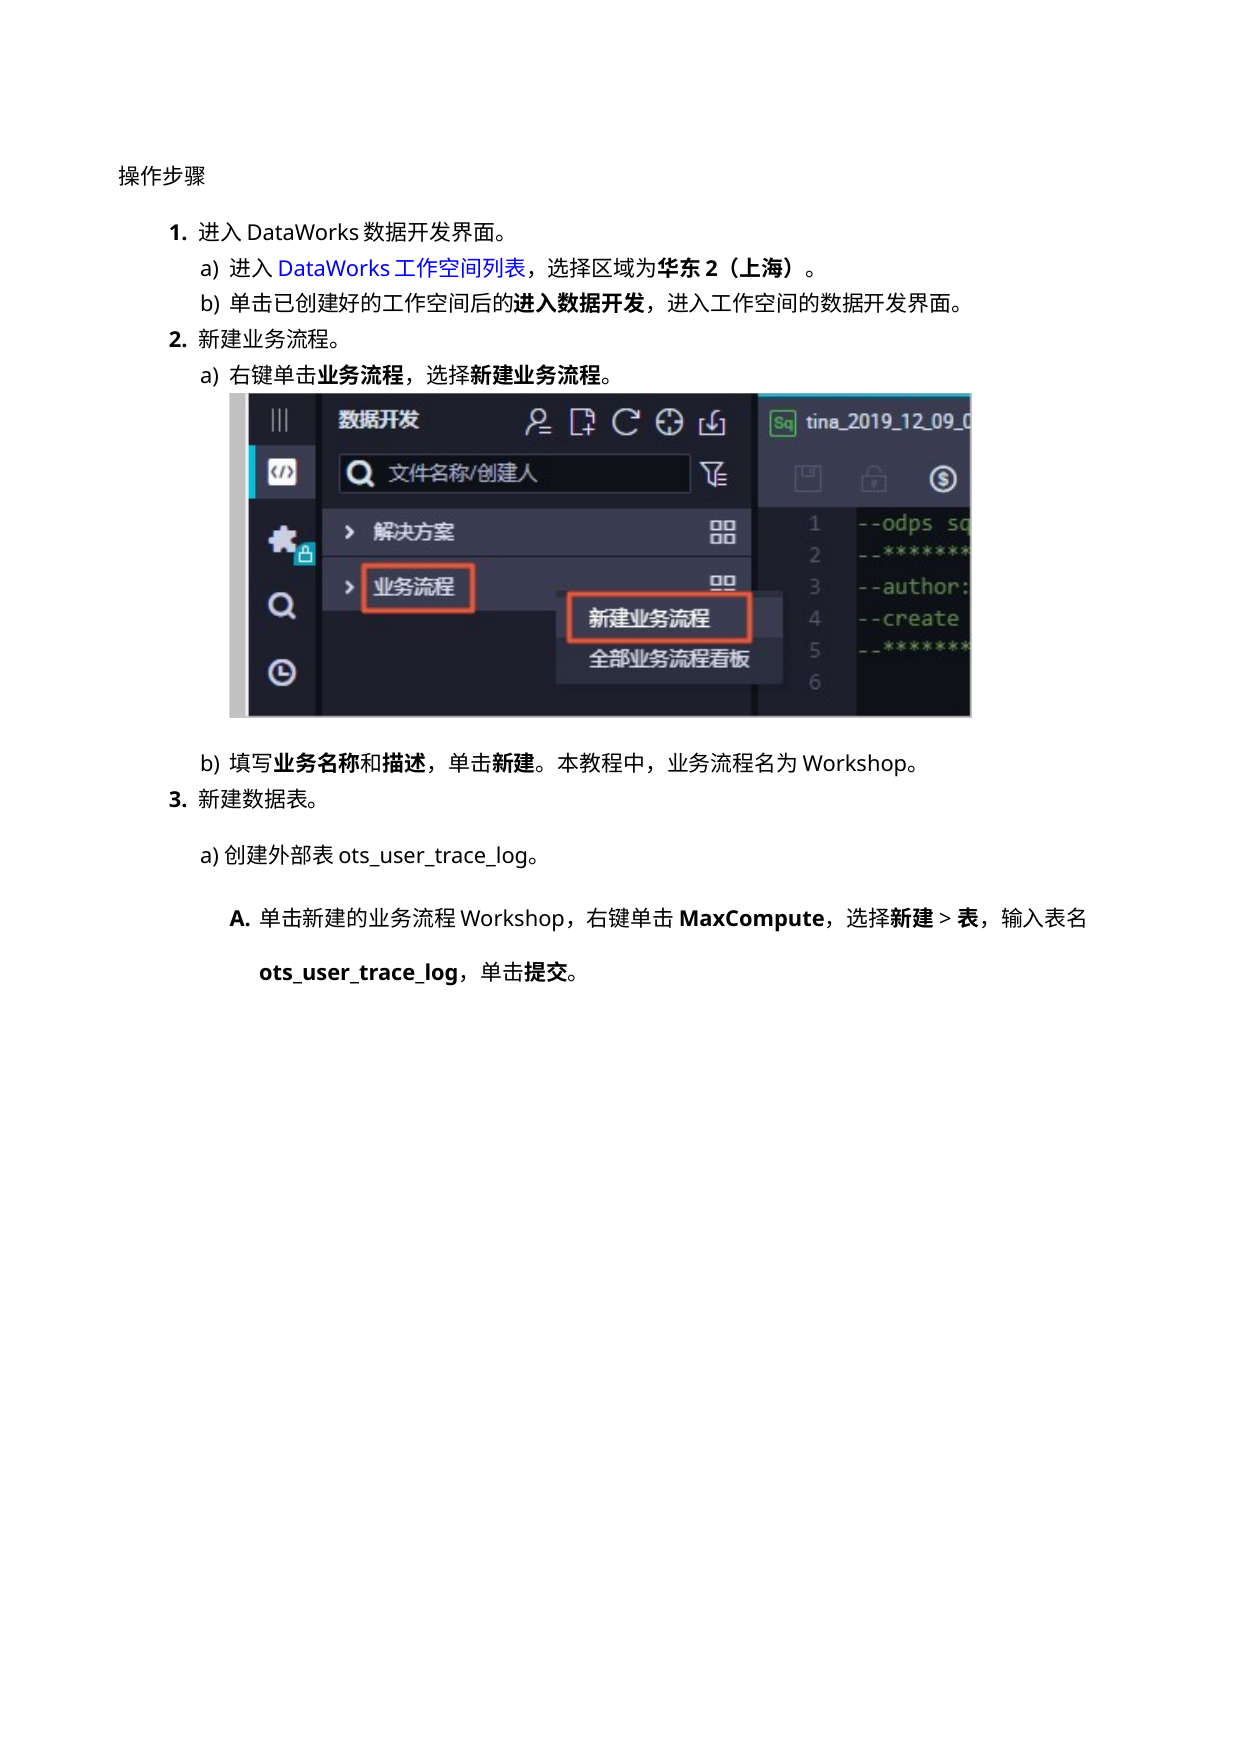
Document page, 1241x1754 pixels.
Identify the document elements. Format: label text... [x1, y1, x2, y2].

list 新建业务流程。 [169, 322, 1122, 354]
picture [229, 393, 972, 718]
list 新建数据表。 [169, 781, 1122, 814]
list 填写业务名称和描述，单击新建。本教程中，业务流程名为Workshop。 [200, 746, 1122, 778]
list 单击新建的业务流程Workshop，右键单击MaxCompute，选择新建 > 表，输入表名 ots_user_trace_log，单击提交。 [229, 901, 1122, 987]
text a) 创建外部表ots_user_trace_log。 [200, 838, 1122, 870]
list 进入DataWorks工作空间列表，选择区域为华东2（上海）。 [200, 251, 1122, 283]
list 进入DataWorks数据开发界面。 [169, 215, 1122, 247]
list 单击已创建好的工作空间后的进入数据开发，进入工作空间的数据开发界面。 [200, 286, 1122, 319]
text 操作步骤 [118, 159, 1122, 191]
list 右键单击业务流程，选择新建业务流程。 [200, 357, 1122, 390]
